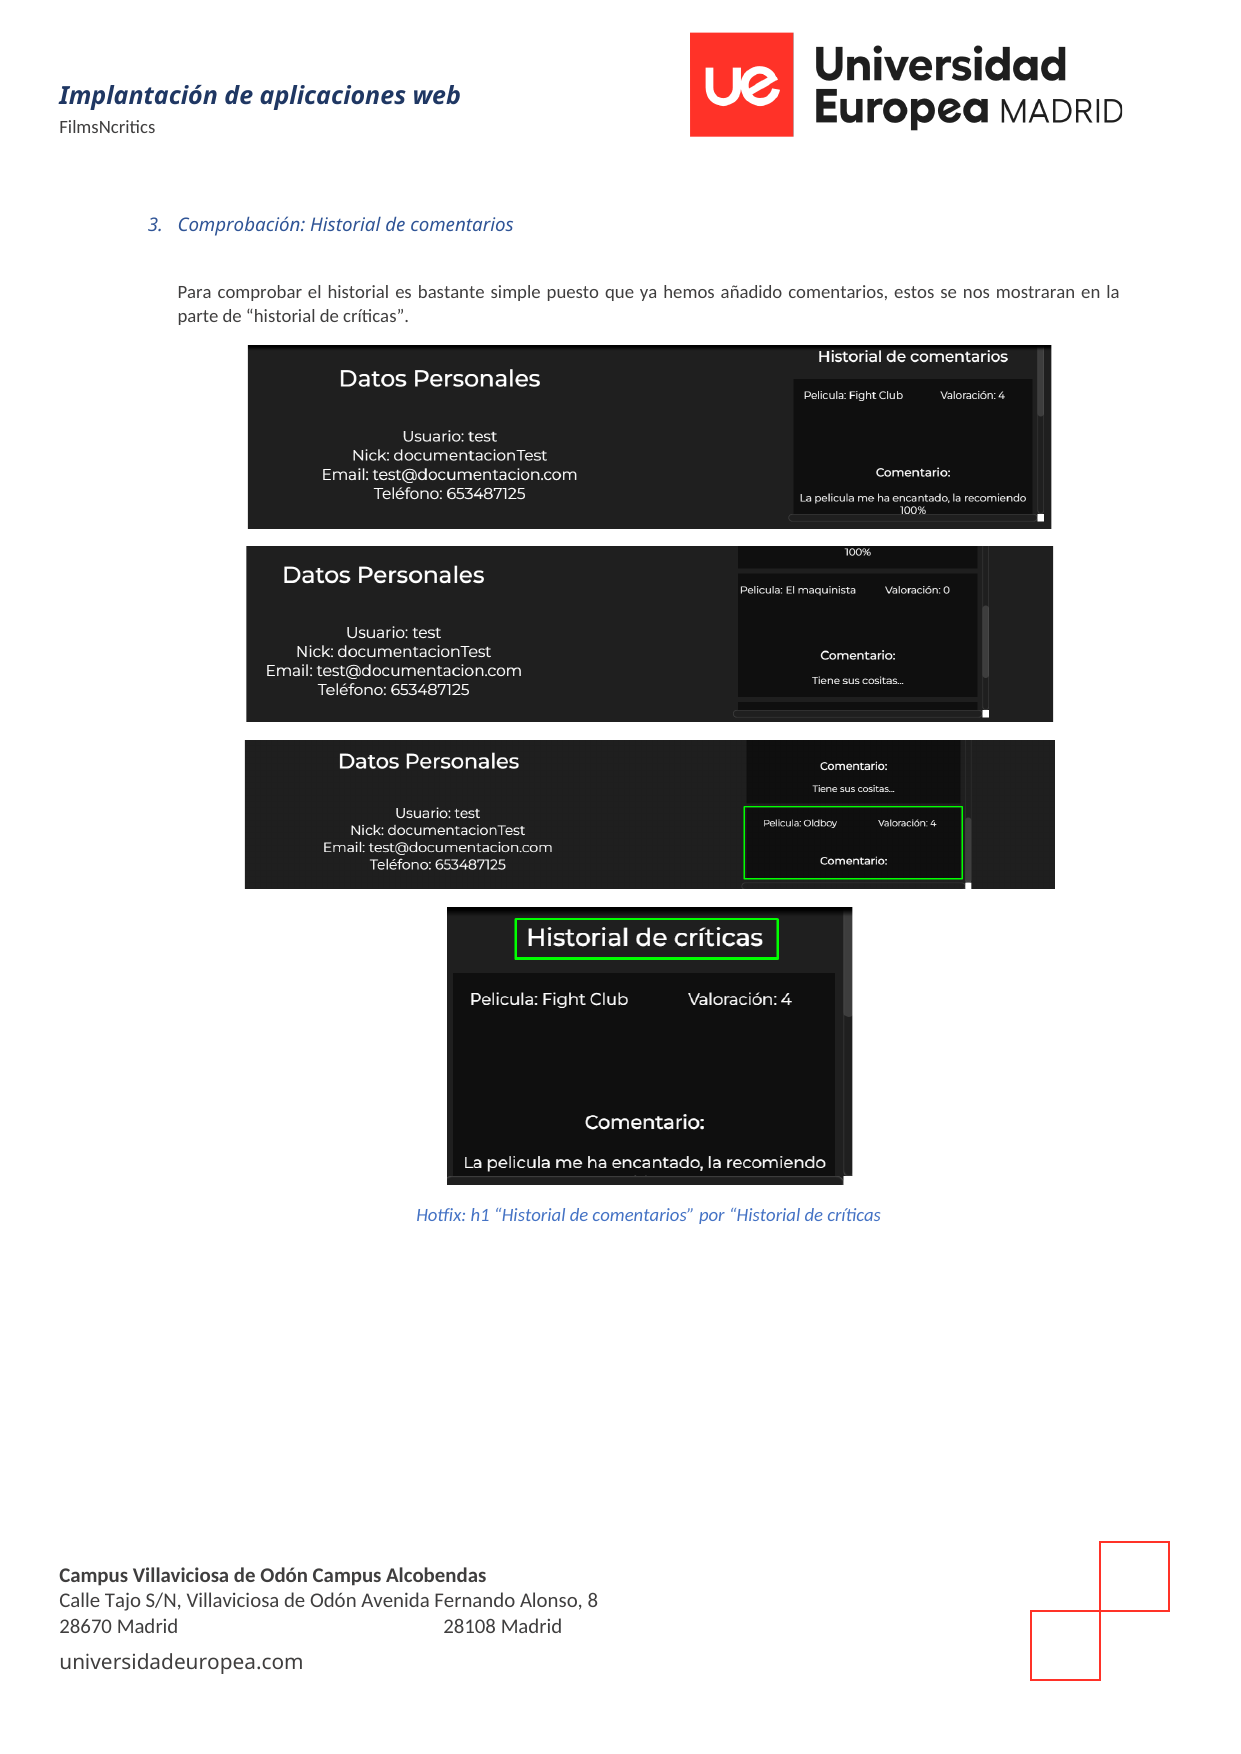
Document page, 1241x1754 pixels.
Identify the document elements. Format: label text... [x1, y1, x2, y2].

text Hotfix: h1 “Historial de comentarios” por “Historial de críticas [177, 1203, 1122, 1226]
picture [447, 907, 853, 1185]
picture [244, 740, 1055, 889]
picture [690, 32, 1123, 137]
picture [246, 546, 1054, 722]
subtitle Comprobación: Historial de comentarios [148, 211, 1122, 236]
picture [247, 345, 1052, 529]
text Para comprobar el historial es bastante simple puesto que ya hemos añadido comentarios, estos se nos mostraran en la parte de “historial de críticas”. [177, 280, 1122, 327]
